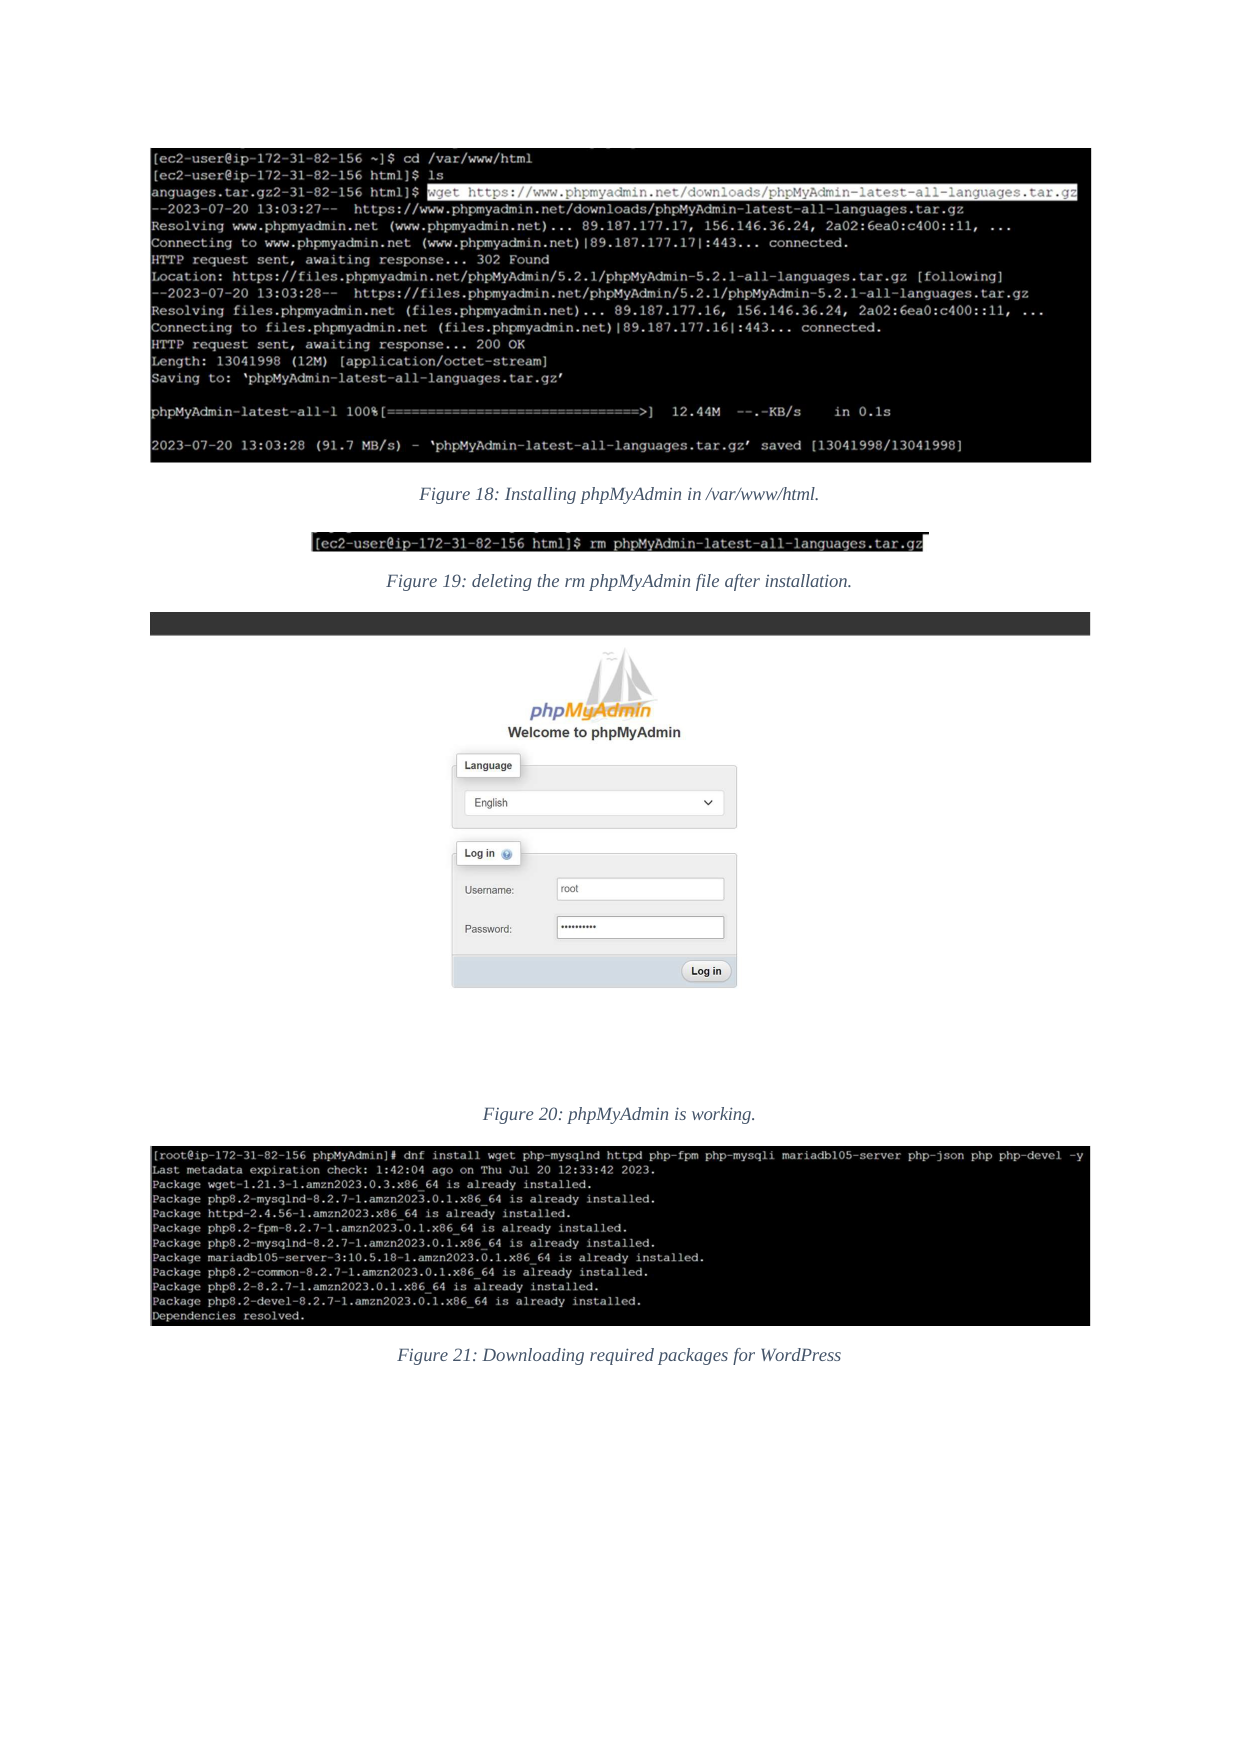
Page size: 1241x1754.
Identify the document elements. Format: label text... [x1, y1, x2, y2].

text Figure 20: phpMyAdmin is working. [63, 1103, 1177, 1125]
picture [149, 147, 1092, 463]
picture [310, 532, 929, 552]
text Figure 18: Installing phpMyAdmin in /var/www/html. [63, 483, 1177, 504]
text Figure 19: deleting the rm phpMyAdmin file after installation. [63, 548, 1177, 592]
picture [149, 1145, 1091, 1326]
picture [149, 612, 1091, 989]
